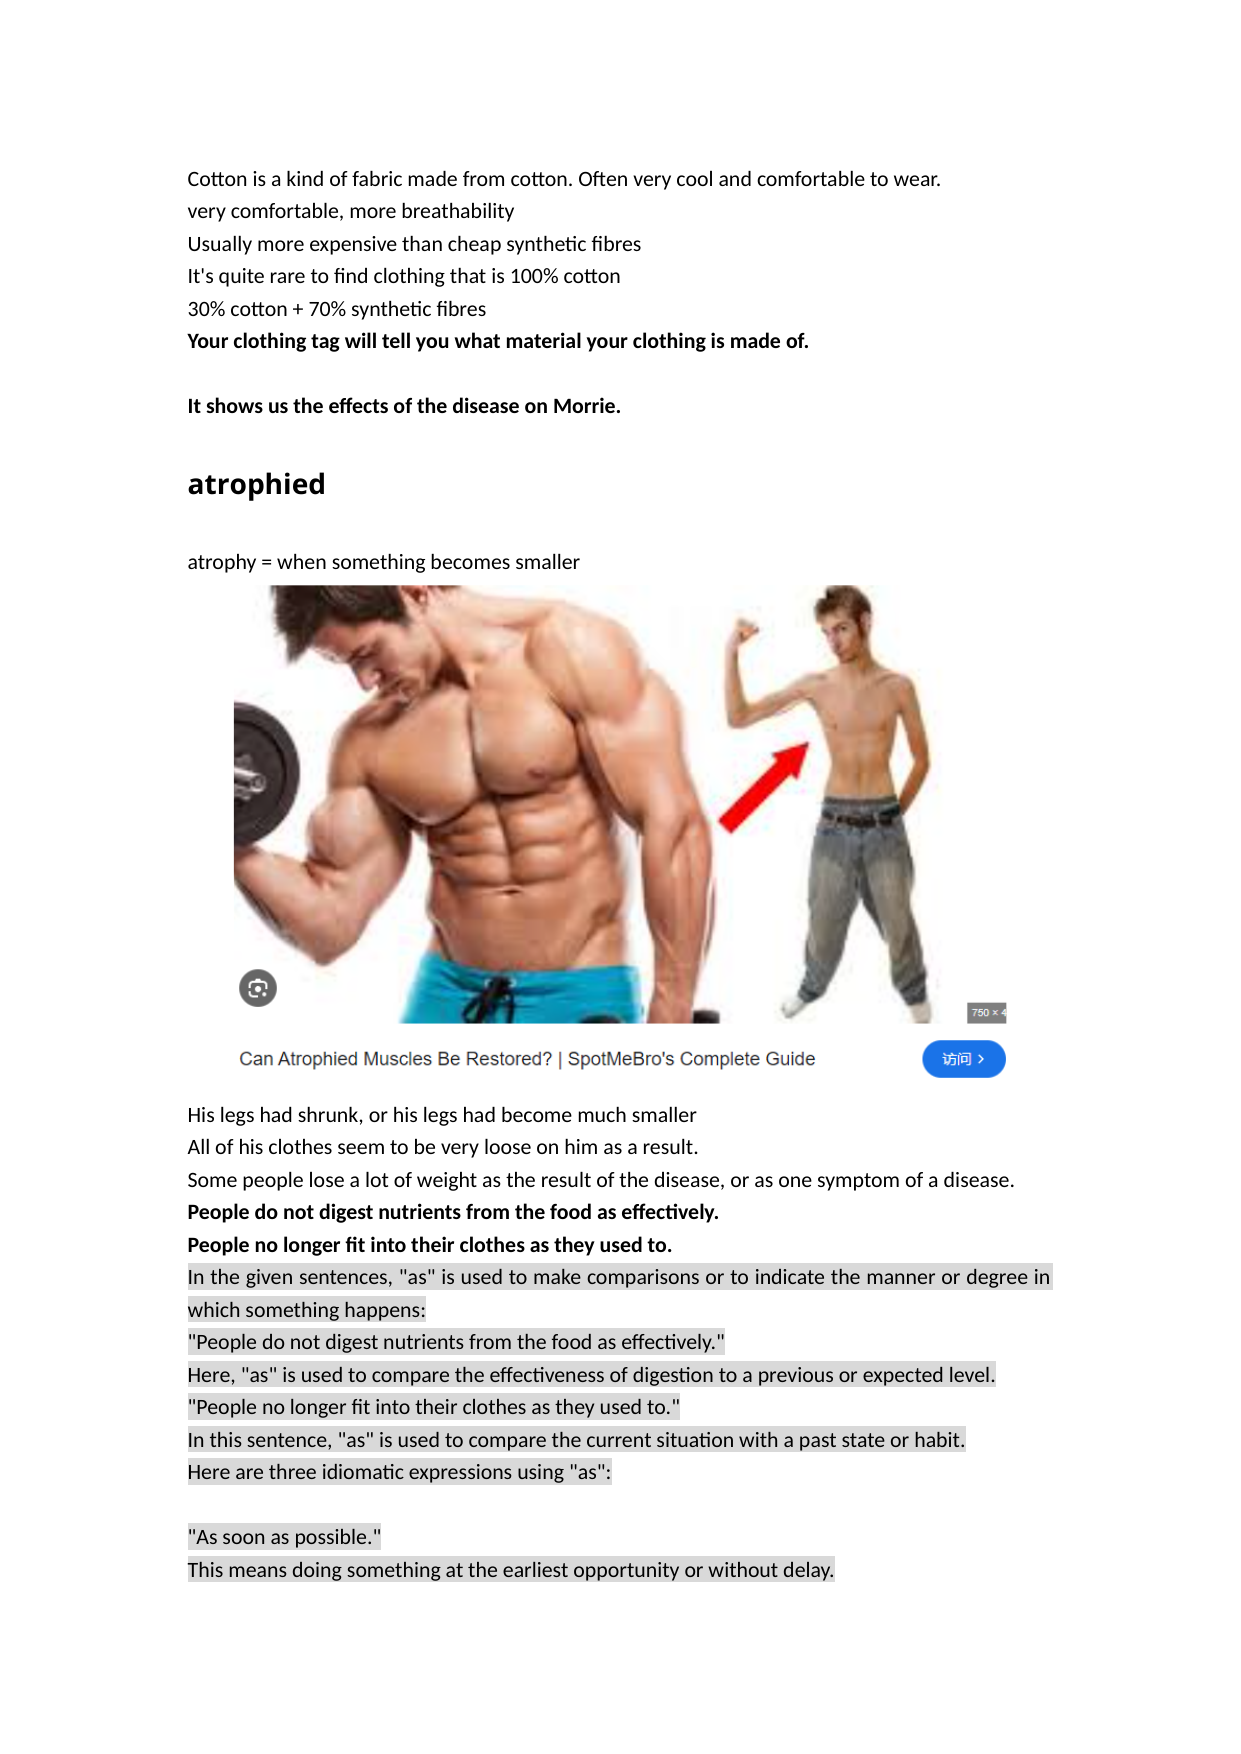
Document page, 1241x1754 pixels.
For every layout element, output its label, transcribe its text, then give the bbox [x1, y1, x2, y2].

text In this sentence, "as" is used to compare the current situation with a past state or habit. [187, 1423, 1053, 1455]
text Here, "as" is used to compare the effectiveness of digestion to a previous or expected level. [187, 1358, 1053, 1390]
text This means doing something at the earliest opportunity or without delay. [187, 1553, 1053, 1585]
text It's quite rare to find clothing that is 100% cotton [187, 259, 1053, 292]
text Here are three idiomatic expressions using "as": [187, 1455, 1053, 1488]
text atrophy = when something becomes smaller [187, 545, 1053, 578]
text It shows us the effects of the disease on Morrie. [187, 389, 1053, 422]
text People do not digest nutrients from the food as effectively. [187, 1195, 1053, 1228]
picture [233, 577, 1007, 1082]
text "As soon as possible." [187, 1520, 1053, 1553]
text All of his clothes seem to be very loose on him as a result. [187, 1130, 1053, 1163]
text Your clothing tag will tell you what material your clothing is made of. [187, 324, 1053, 357]
text Some people lose a lot of weight as the result of the disease, or as one symptom of a disease. [187, 1163, 1053, 1195]
text Cotton is a kind of fabric made from cotton. Often very cool and comfortable to wear. [187, 162, 1053, 194]
text "People no longer fit into their clothes as they used to." [187, 1390, 1053, 1423]
text very comfortable, more breathability [187, 194, 1053, 227]
text People no longer fit into their clothes as they used to. [187, 1228, 1053, 1260]
text His legs had shrunk, or his legs had become much smaller [187, 1098, 1053, 1130]
text In the given sentences, "as" is used to make comparisons or to indicate the manner or degree in which something happens: [187, 1260, 1053, 1325]
subtitle atrophied [187, 451, 1053, 516]
text "People do not digest nutrients from the food as effectively." [187, 1325, 1053, 1358]
text 30% cotton + 70% synthetic fibres [187, 292, 1053, 324]
text Usually more expensive than cheap synthetic fibres [187, 227, 1053, 259]
